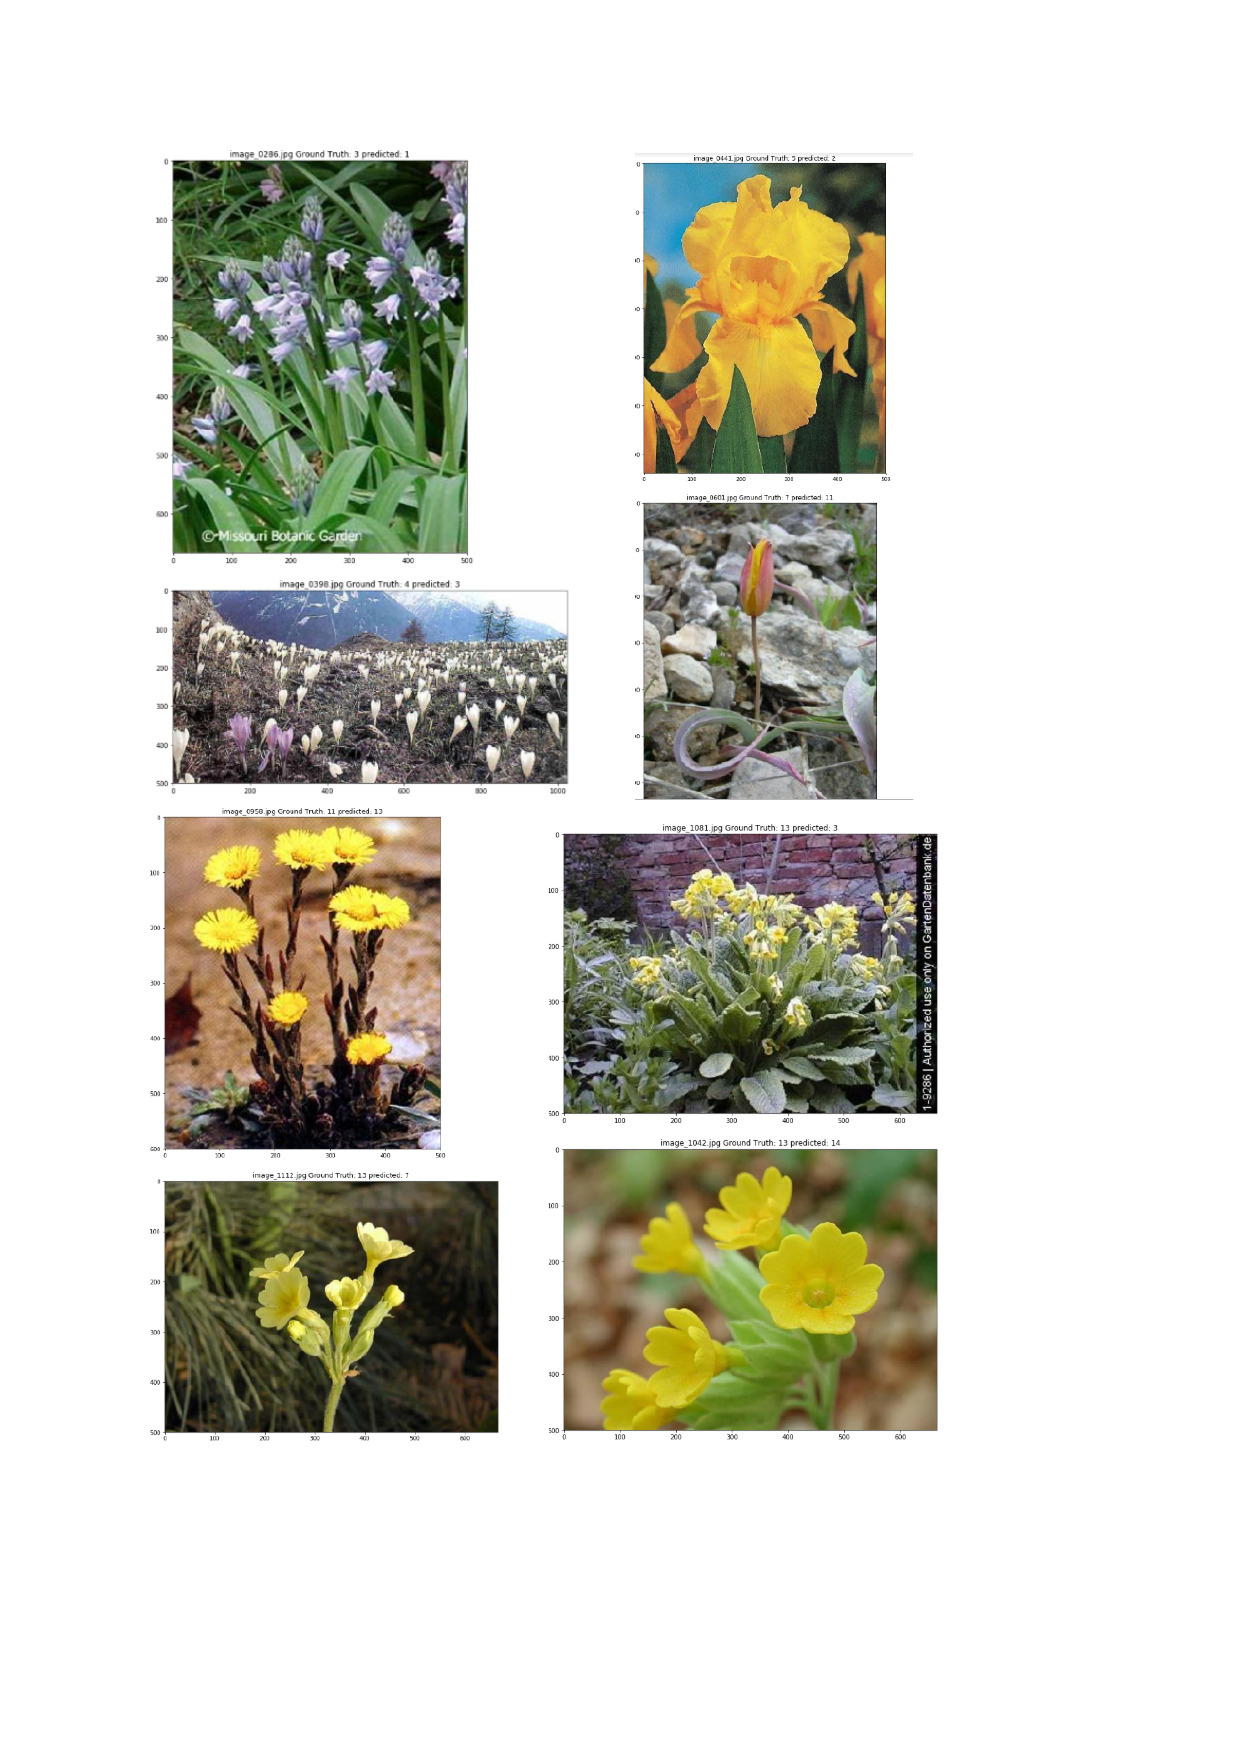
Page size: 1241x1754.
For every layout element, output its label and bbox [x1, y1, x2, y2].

picture [150, 150, 914, 802]
picture [150, 803, 985, 1453]
